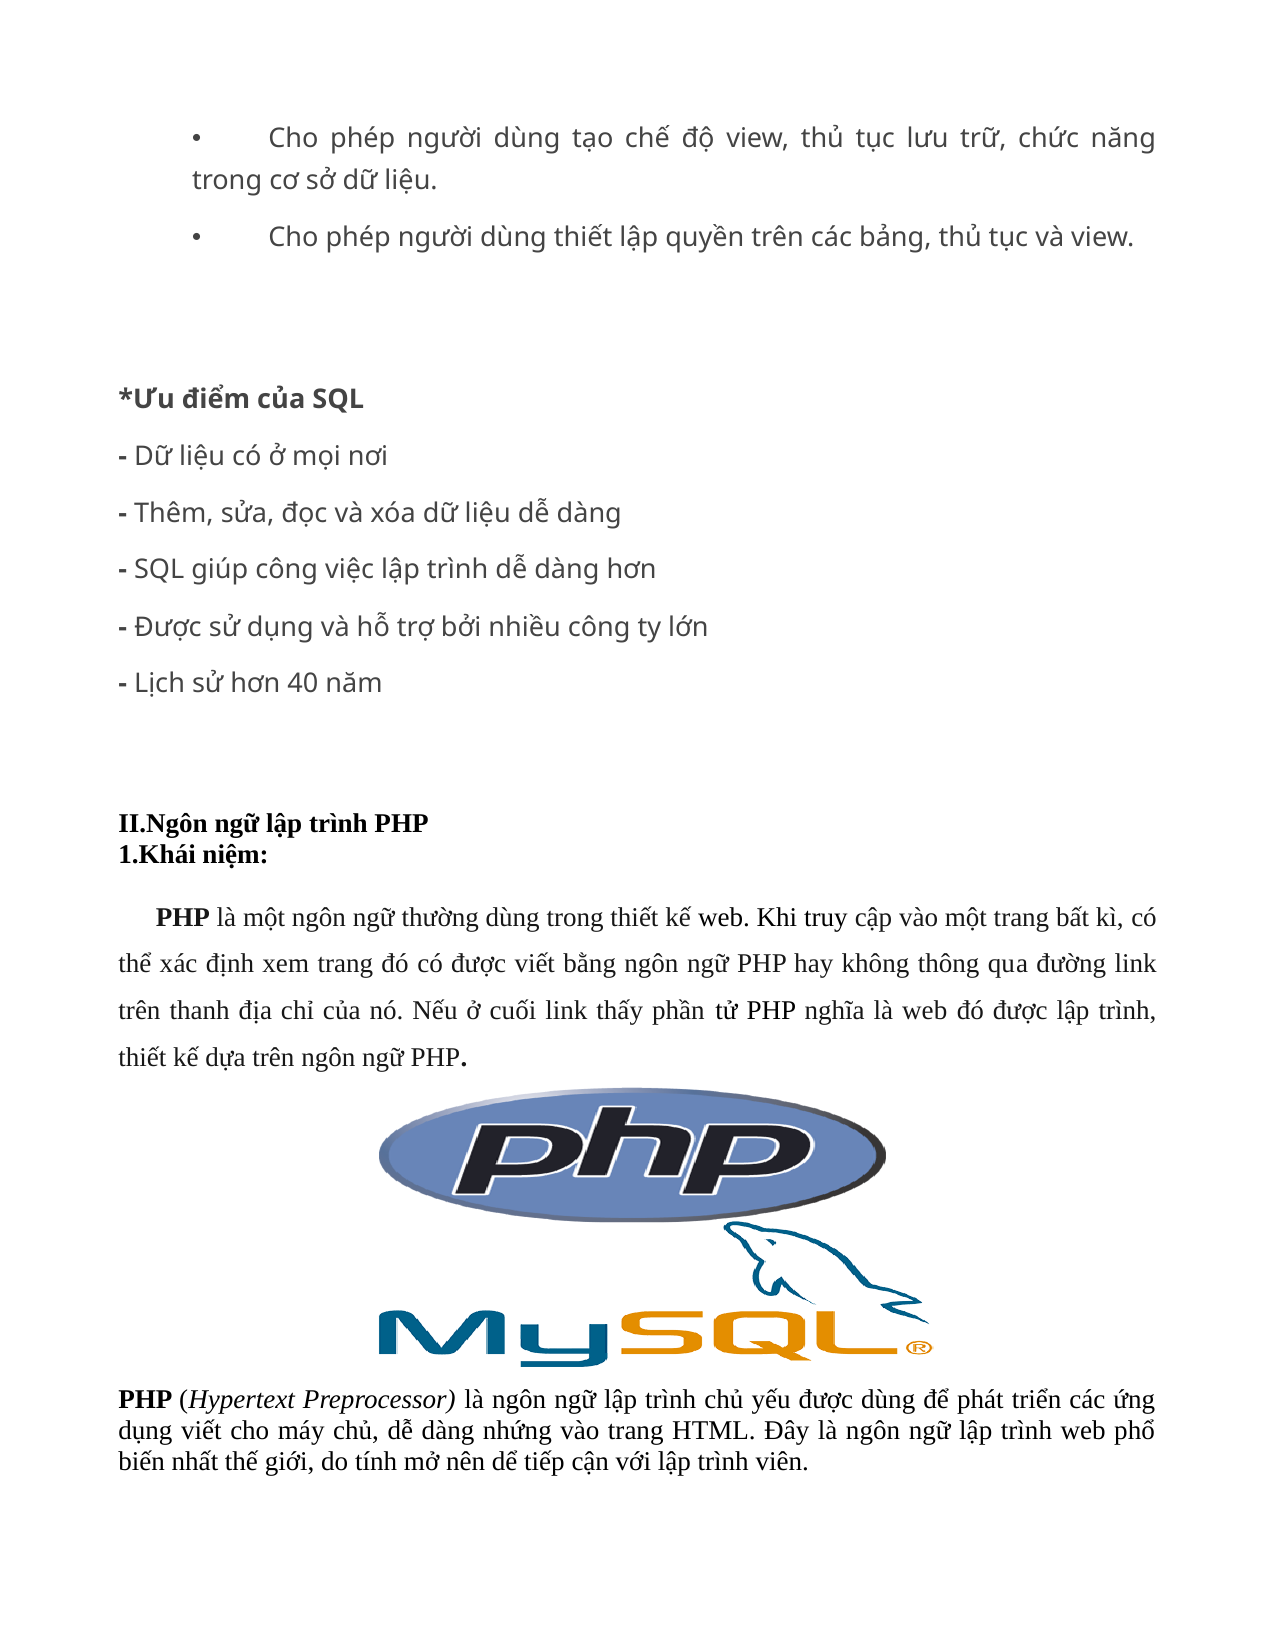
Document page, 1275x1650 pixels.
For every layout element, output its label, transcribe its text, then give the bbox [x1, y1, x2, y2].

text II.Ngôn ngữ lập trình PHP [118, 807, 1157, 838]
text 1.Khái niệm: [118, 838, 1157, 869]
list Cho phép người dùng tạo chế độ view, thủ tục lưu trữ, chức năng trong cơ sở dữ liệu. [192, 118, 1157, 197]
text - Thêm, sửa, đọc và xóa dữ liệu dễ dàng [118, 493, 1157, 530]
list PHP là một ngôn ngữ thường dùng trong thiết kế web. Khi truy cập vào một trang bất kì, có thể xác định xem trang đó có được viết bằng ngôn ngữ PHP hay không thông qua đường link trên thanh địa chỉ của nó. Nếu ở cuối link thấy phần tử PHP nghĩa là web đó được lập trình, thiết kế dựa trên ngôn ngữ PHP. [118, 901, 1157, 1072]
text PHP (Hypertext Preprocessor) là ngôn ngữ lập trình chủ yếu được dùng để phát triển các ứng dụng viết cho máy chủ, dễ dàng nhứng vào trang HTML. Đây là ngôn ngữ lập trình web phổ biến nhất thế giới, do tính mở nên dể tiếp cận với lập trình viên. [118, 1383, 1157, 1476]
text *Ưu điểm của SQL [118, 379, 1157, 416]
list Cho phép người dùng thiết lập quyền trên các bảng, thủ tục và view. [192, 217, 1157, 254]
text - Được sử dụng và hỗ trợ bởi nhiều công ty lớn [118, 607, 1157, 644]
picture [378, 1087, 934, 1369]
text - Dữ liệu có ở mọi nơi [118, 436, 1157, 473]
text - SQL giúp công việc lập trình dễ dàng hơn [118, 550, 1157, 587]
text - Lịch sử hơn 40 năm [118, 664, 1157, 701]
